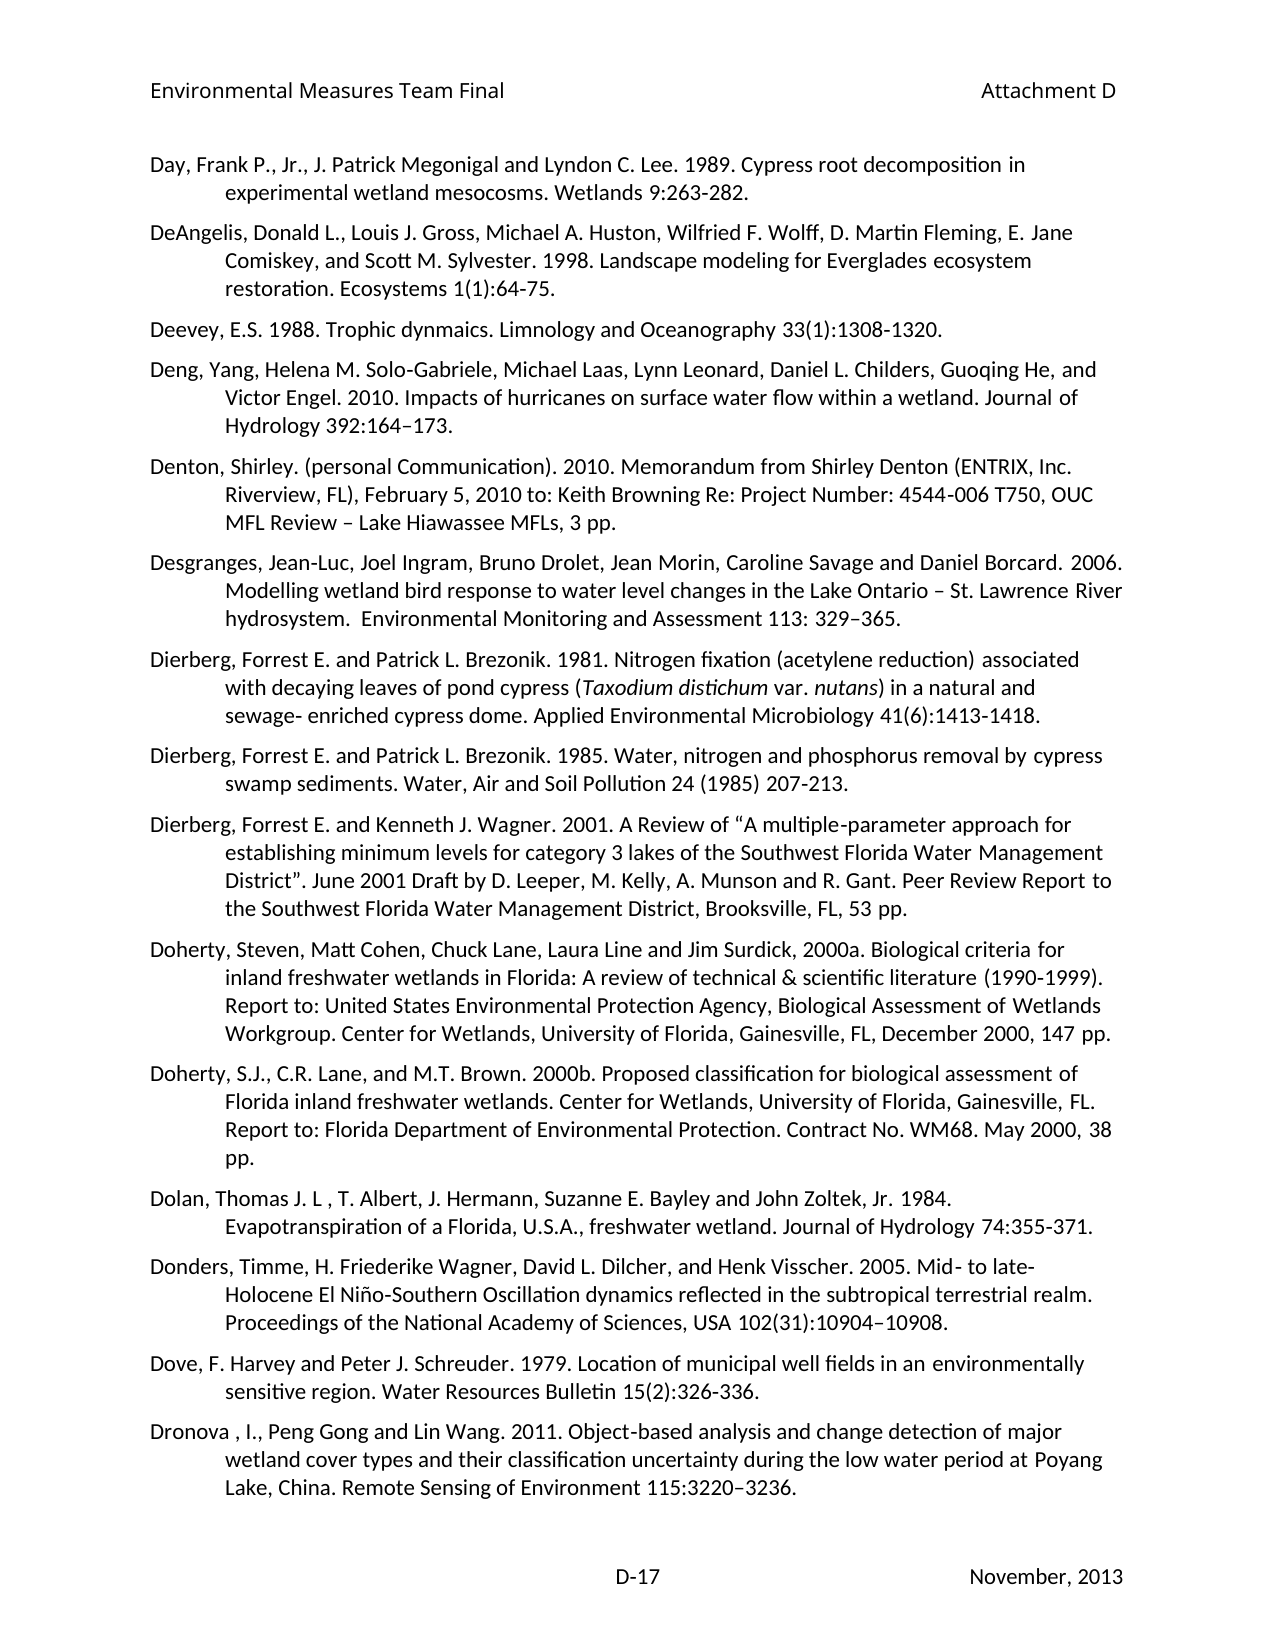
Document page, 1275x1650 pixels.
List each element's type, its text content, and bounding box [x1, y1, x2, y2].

text Donders, Timme, H. Friederike Wagner, David L. Dilcher, and Henk Visscher. 2005. Mid‐ to late‐ Holocene El Niño‐Southern Oscillation dynamics reflected in the subtropical terrestrial realm. Proceedings of the National Academy of Sciences, USA 102(31):10904–10908. [150, 1252, 1118, 1336]
text Dolan, Thomas J. L , T. Albert, J. Hermann, Suzanne E. Bayley and John Zoltek, Jr. 1984. [150, 1184, 1118, 1212]
text Day, Frank P., Jr., J. Patrick Megonigal and Lyndon C. Lee. 1989. Cypress root decomposition in experimental wetland mesocosms. Wetlands 9:263‐282. [150, 150, 1118, 206]
text Desgranges, Jean‐Luc, Joel Ingram, Bruno Drolet, Jean Morin, Caroline Savage and Daniel Borcard. 2006. Modelling wetland bird response to water level changes in the Lake Ontario – St. Lawrence River hydrosystem. Environmental Monitoring and Assessment 113: 329–365. [150, 548, 1123, 633]
text Doherty, Steven, Matt Cohen, Chuck Lane, Laura Line and Jim Surdick, 2000a. Biological criteria for inland freshwater wetlands in Florida: A review of technical & scientific literature (1990‐1999). Report to: United States Environmental Protection Agency, Biological Assessment of Wetlands Workgroup. Center for Wetlands, University of Florida, Gainesville, FL, December 2000, 147 pp. [150, 935, 1118, 1047]
text Doherty, S.J., C.R. Lane, and M.T. Brown. 2000b. Proposed classification for biological assessment of Florida inland freshwater wetlands. Center for Wetlands, University of Florida, Gainesville, FL. Report to: Florida Department of Environmental Protection. Contract No. WM68. May 2000, 38 pp. [150, 1059, 1118, 1171]
text DeAngelis, Donald L., Louis J. Gross, Michael A. Huston, Wilfried F. Wolff, D. Martin Fleming, E. Jane Comiskey, and Scott M. Sylvester. 1998. Landscape modeling for Everglades ecosystem restoration. Ecosystems 1(1):64‐75. [150, 218, 1118, 302]
text Denton, Shirley. (personal Communication). 2010. Memorandum from Shirley Denton (ENTRIX, Inc. [150, 452, 1118, 480]
text Evapotranspiration of a Florida, U.S.A., freshwater wetland. Journal of Hydrology 74:355‐371. [225, 1212, 1118, 1240]
text Dierberg, Forrest E. and Kenneth J. Wagner. 2001. A Review of “A multiple‐parameter approach for establishing minimum levels for category 3 lakes of the Southwest Florida Water Management District”. June 2001 Draft by D. Leeper, M. Kelly, A. Munson and R. Gant. Peer Review Report to the Southwest Florida Water Management District, Brooksville, FL, 53 pp. [150, 810, 1118, 922]
text Deevey, E.S. 1988. Trophic dynmaics. Limnology and Oceanography 33(1):1308‐1320. [150, 315, 1118, 343]
text Dierberg, Forrest E. and Patrick L. Brezonik. 1981. Nitrogen fixation (acetylene reduction) associated with decaying leaves of pond cypress (Taxodium distichum var. nutans) in a natural and sewage‐ enriched cypress dome. Applied Environmental Microbiology 41(6):1413‐1418. [150, 645, 1118, 729]
text Dronova , I., Peng Gong and Lin Wang. 2011. Object‐based analysis and change detection of major wetland cover types and their classification uncertainty during the low water period at Poyang Lake, China. Remote Sensing of Environment 115:3220–3236. [150, 1417, 1118, 1501]
text Dove, F. Harvey and Peter J. Schreuder. 1979. Location of municipal well fields in an environmentally sensitive region. Water Resources Bulletin 15(2):326‐336. [150, 1349, 1118, 1405]
text Deng, Yang, Helena M. Solo‐Gabriele, Michael Laas, Lynn Leonard, Daniel L. Childers, Guoqing He, and Victor Engel. 2010. Impacts of hurricanes on surface water flow within a wetland. Journal of Hydrology 392:164–173. [150, 355, 1118, 439]
text Dierberg, Forrest E. and Patrick L. Brezonik. 1985. Water, nitrogen and phosphorus removal by cypress swamp sediments. Water, Air and Soil Pollution 24 (1985) 207‐213. [150, 742, 1118, 798]
text Riverview, FL), February 5, 2010 to: Keith Browning Re: Project Number: 4544‐006 T750, OUC MFL Review – Lake Hiawassee MFLs, 3 pp. [225, 480, 1118, 536]
